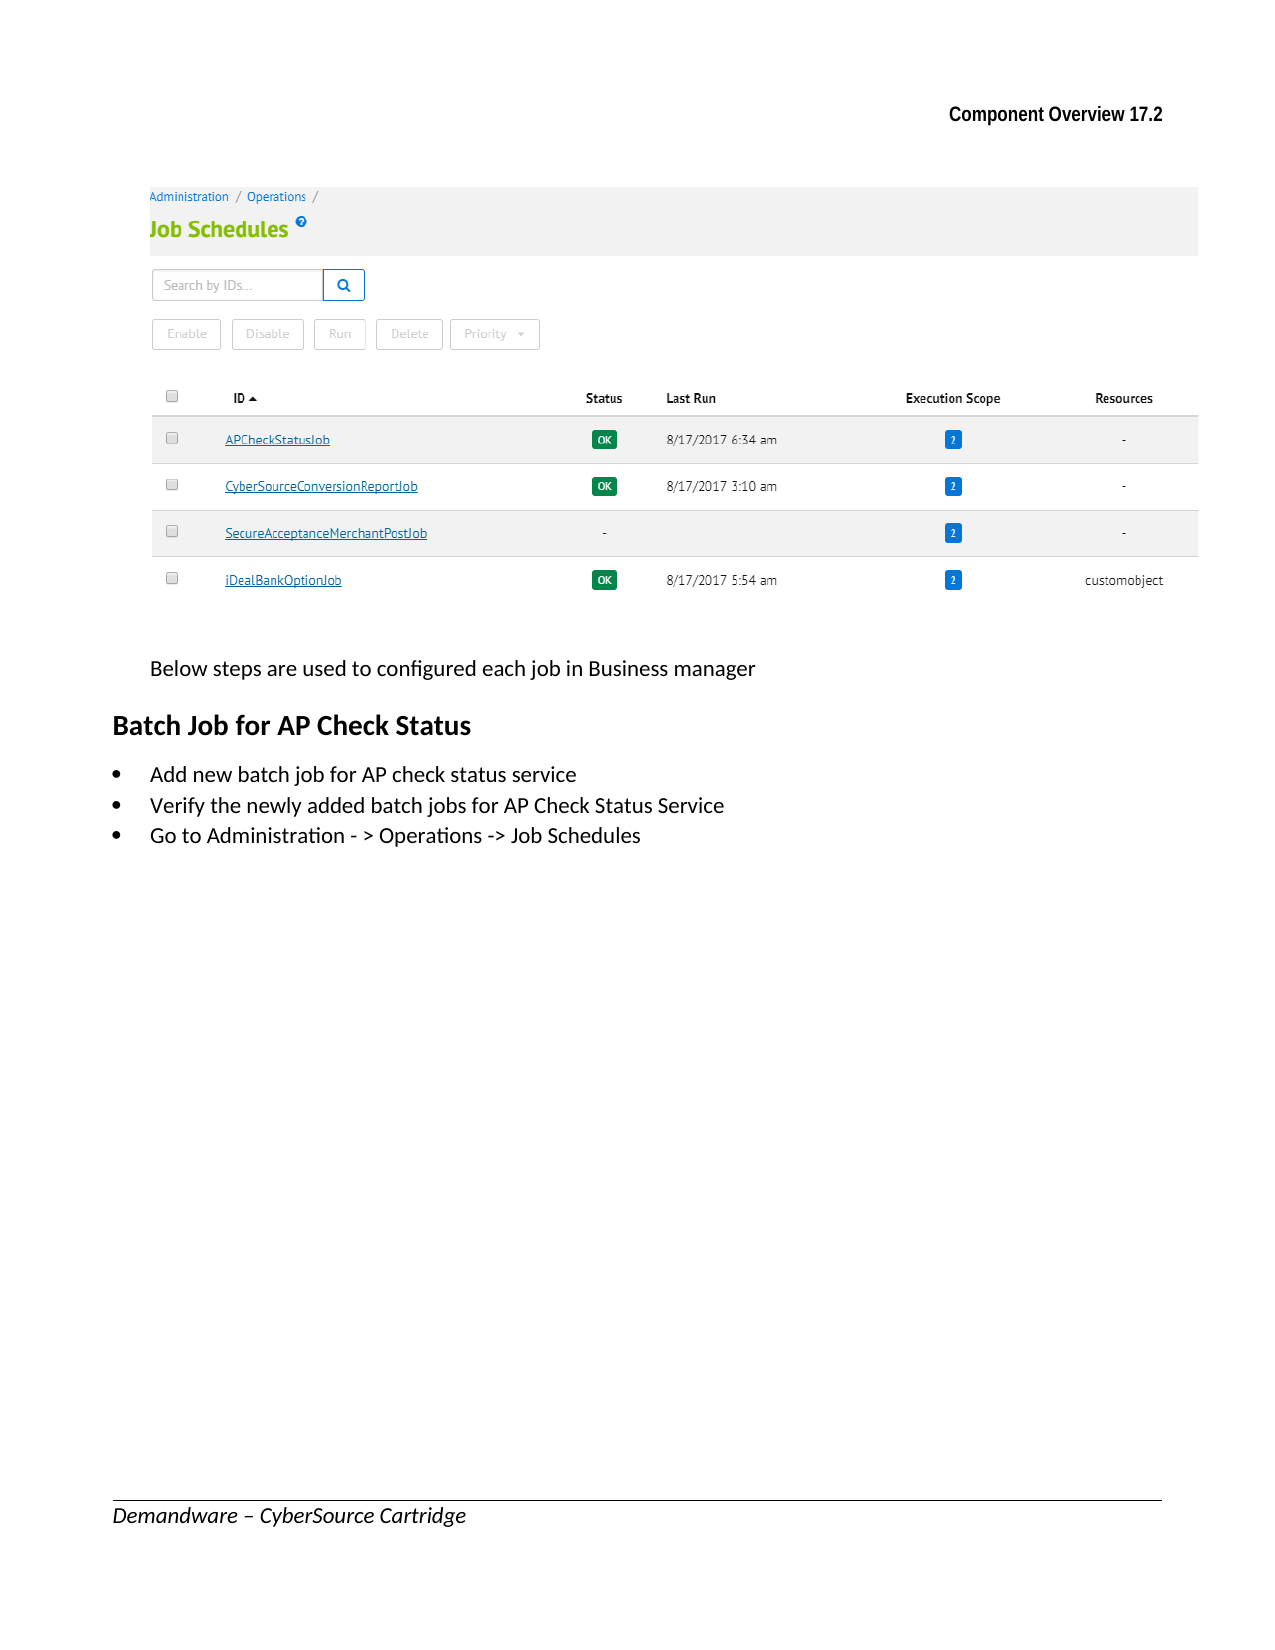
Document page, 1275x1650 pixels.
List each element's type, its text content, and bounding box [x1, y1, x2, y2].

subtitle Batch Job for AP Check Status [112, 707, 1162, 743]
list Go to Administration - > Operations -> Job Schedules [112, 821, 1162, 849]
list Add new batch job for AP check status service [112, 761, 1162, 789]
text Below steps are used to configured each job in Business manager [150, 654, 1162, 682]
list Verify the newly added batch jobs for AP Check Status Service [112, 791, 1162, 819]
picture [150, 187, 1199, 627]
